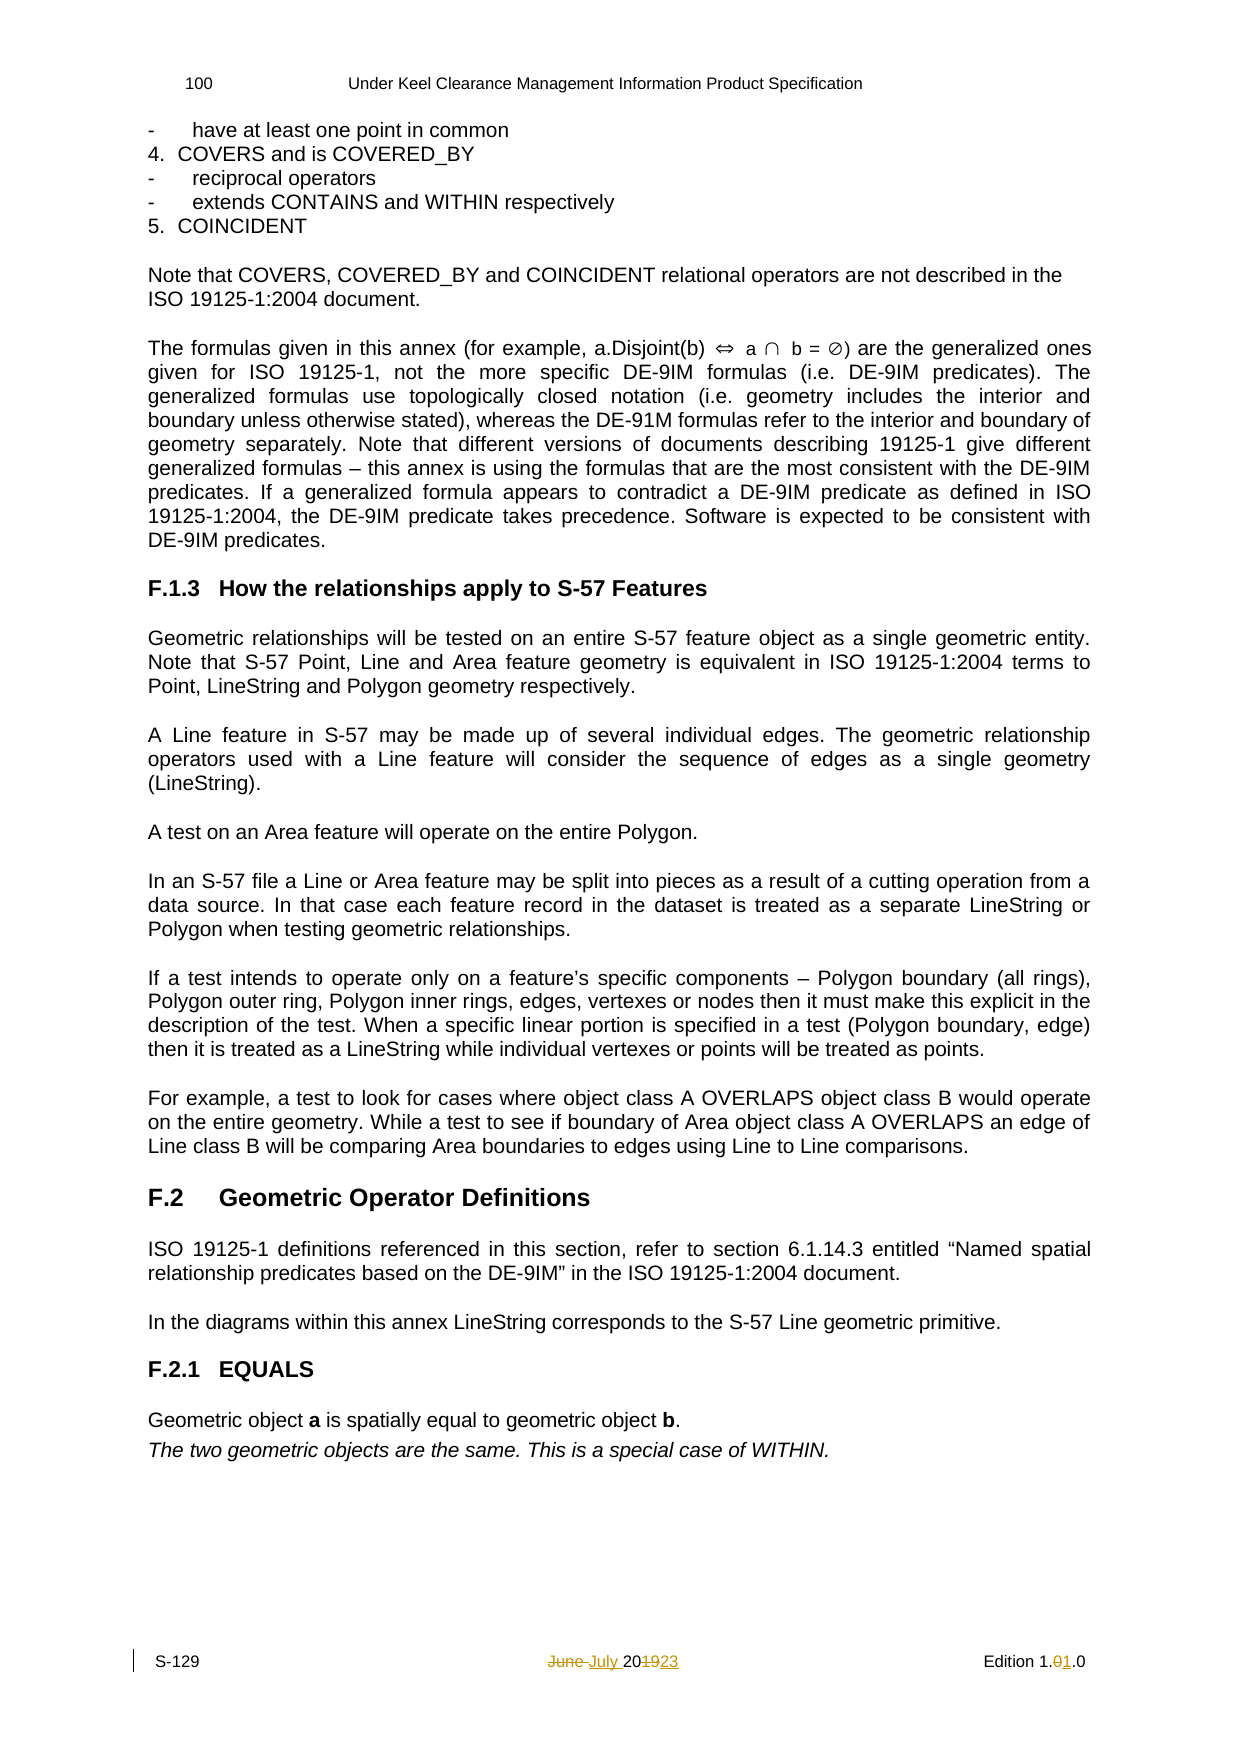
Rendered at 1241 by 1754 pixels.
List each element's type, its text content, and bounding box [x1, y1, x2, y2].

text - extends CONTAINS and WITHIN respectively [148, 190, 1092, 214]
text The two geometric objects are the same. This is a special case of WITHIN. [148, 1438, 1092, 1462]
text In an S-57 file a Line or Area feature may be split into pieces as a result of a cutting operation from a data source. In that case each feature record in the dataset is treated as a separate LineString or Polygon when testing geometric relationships. [148, 868, 1092, 940]
subtitle EQUALS [148, 1359, 1092, 1383]
text In the diagrams within this annex LineString corresponds to the S-57 Line geometric primitive. [148, 1310, 1092, 1334]
text The formulas given in this annex (for example, a.Disjoint(b) a b = ) are the generalized ones given for ISO 19125-1, not the more specific DE-9IM formulas (i.e. DE-9IM predicates). The generalized formulas use topologically closed notation (i.e. geometry includes the interior and boundary unless otherwise stated), whereas the DE-91M formulas refer to the interior and boundary of geometry separately. Note that different versions of documents describing 19125-1 give different generalized formulas – this annex is using the formulas that are the most consistent with the DE-9IM predicates. If a generalized formula appears to contradict a DE-9IM predicate as defined in ISO 19125-1:2004, the DE-9IM predicate takes precedence. Software is expected to be consistent with DE-9IM predicates. [148, 336, 1092, 552]
text 4. COVERS and is COVERED_BY [148, 142, 1092, 166]
subtitle How the relationships apply to S-57 Features [148, 577, 1092, 601]
text For example, a test to look for cases where object class A OVERLAPS object class B would operate on the entire geometry. While a test to see if boundary of Area object class A OVERLAPS an edge of Line class B will be comparing Area boundaries to edges using Line to Line comparisons. [148, 1086, 1092, 1158]
text 5. COINCIDENT [148, 214, 1092, 238]
text ISO 19125-1 definitions referenced in this section, refer to section 6.1.14.3 entitled “Named spatial relationship predicates based on the DE-9IM” in the ISO 19125-1:2004 document. [148, 1237, 1092, 1285]
text If a test intends to operate only on a feature’s specific components – Polygon boundary (all rings), Polygon outer ring, Polygon inner rings, edges, vertexes or nodes then it must make this explicit in the description of the test. When a specific linear portion is specified in a test (Polygon boundary, edge) then it is treated as a LineString while individual vertexes or points will be treated as points. [148, 965, 1092, 1061]
text Geometric relationships will be tested on an entire S-57 feature object as a single geometric entity. Note that S-57 Point, Line and Area feature geometry is equivalent in ISO 19125-1:2004 terms to Point, LineString and Polygon geometry respectively. [148, 626, 1092, 698]
text Geometric object a is spatially equal to geometric object b. [148, 1408, 1092, 1432]
text Note that COVERS, COVERED_BY and COINCIDENT relational operators are not described in the ISO 19125-1:2004 document. [148, 263, 1092, 311]
text A Line feature in S-57 may be made up of several individual edges. The geometric relationship operators used with a Line feature will consider the sequence of edges as a single geometry (LineString). [148, 723, 1092, 794]
text Geometric Operator Definitions [148, 1183, 1092, 1212]
text - have at least one point in common [148, 118, 1092, 142]
text A test on an Area feature will operate on the entire Polygon. [148, 819, 1092, 843]
text - reciprocal operators [148, 166, 1092, 190]
